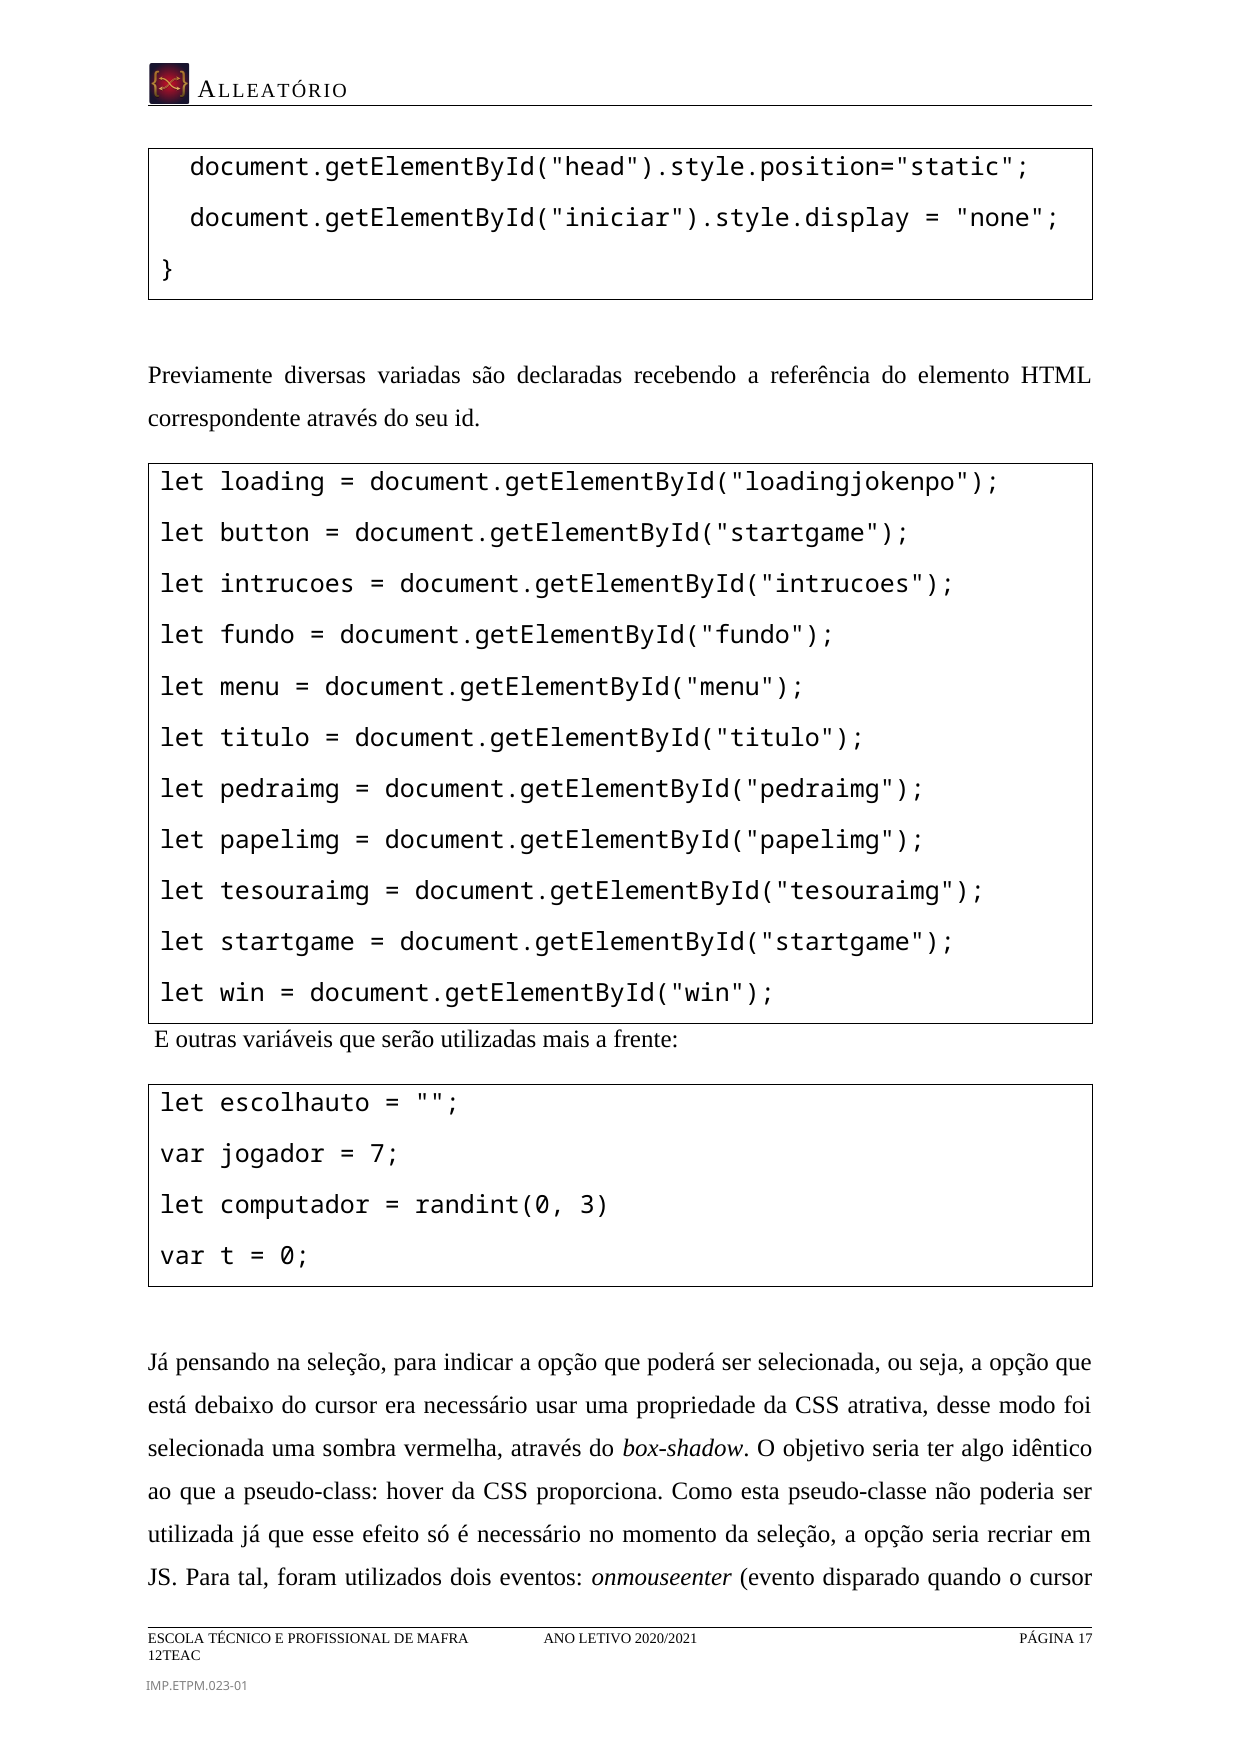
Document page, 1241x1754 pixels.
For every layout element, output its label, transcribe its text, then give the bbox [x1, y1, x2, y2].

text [148, 1347, 1092, 1591]
picture [149, 63, 190, 104]
table_header let loading = document.getElementById("loadingjokenpo"); let button = document.getElementById("startgame"); let intrucoes = document.getElementById("intrucoes"); let fundo = document.getElementById("fundo"); let menu = document.getElementById("menu"); let titulo = document.getElementById("titulo"); let pedraimg = document.getElementById("pedraimg"); let papelimg = document.getElementById("papelimg"); let tesouraimg = document.getElementById("tesouraimg"); let startgame = document.getElementById("startgame"); let win = document.getElementById("win"); [149, 464, 1092, 1023]
text E outras variáveis que serão utilizadas mais a frente: [148, 1024, 1092, 1052]
text Previamente diversas variadas são declaradas recebendo a referência do elemento HTML correspondente através do seu id. [148, 360, 1092, 432]
table_header let escolhauto = ""; var jogador = 7; let computador = randint(0, 3) var t = 0; [149, 1085, 1092, 1286]
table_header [149, 149, 1092, 299]
